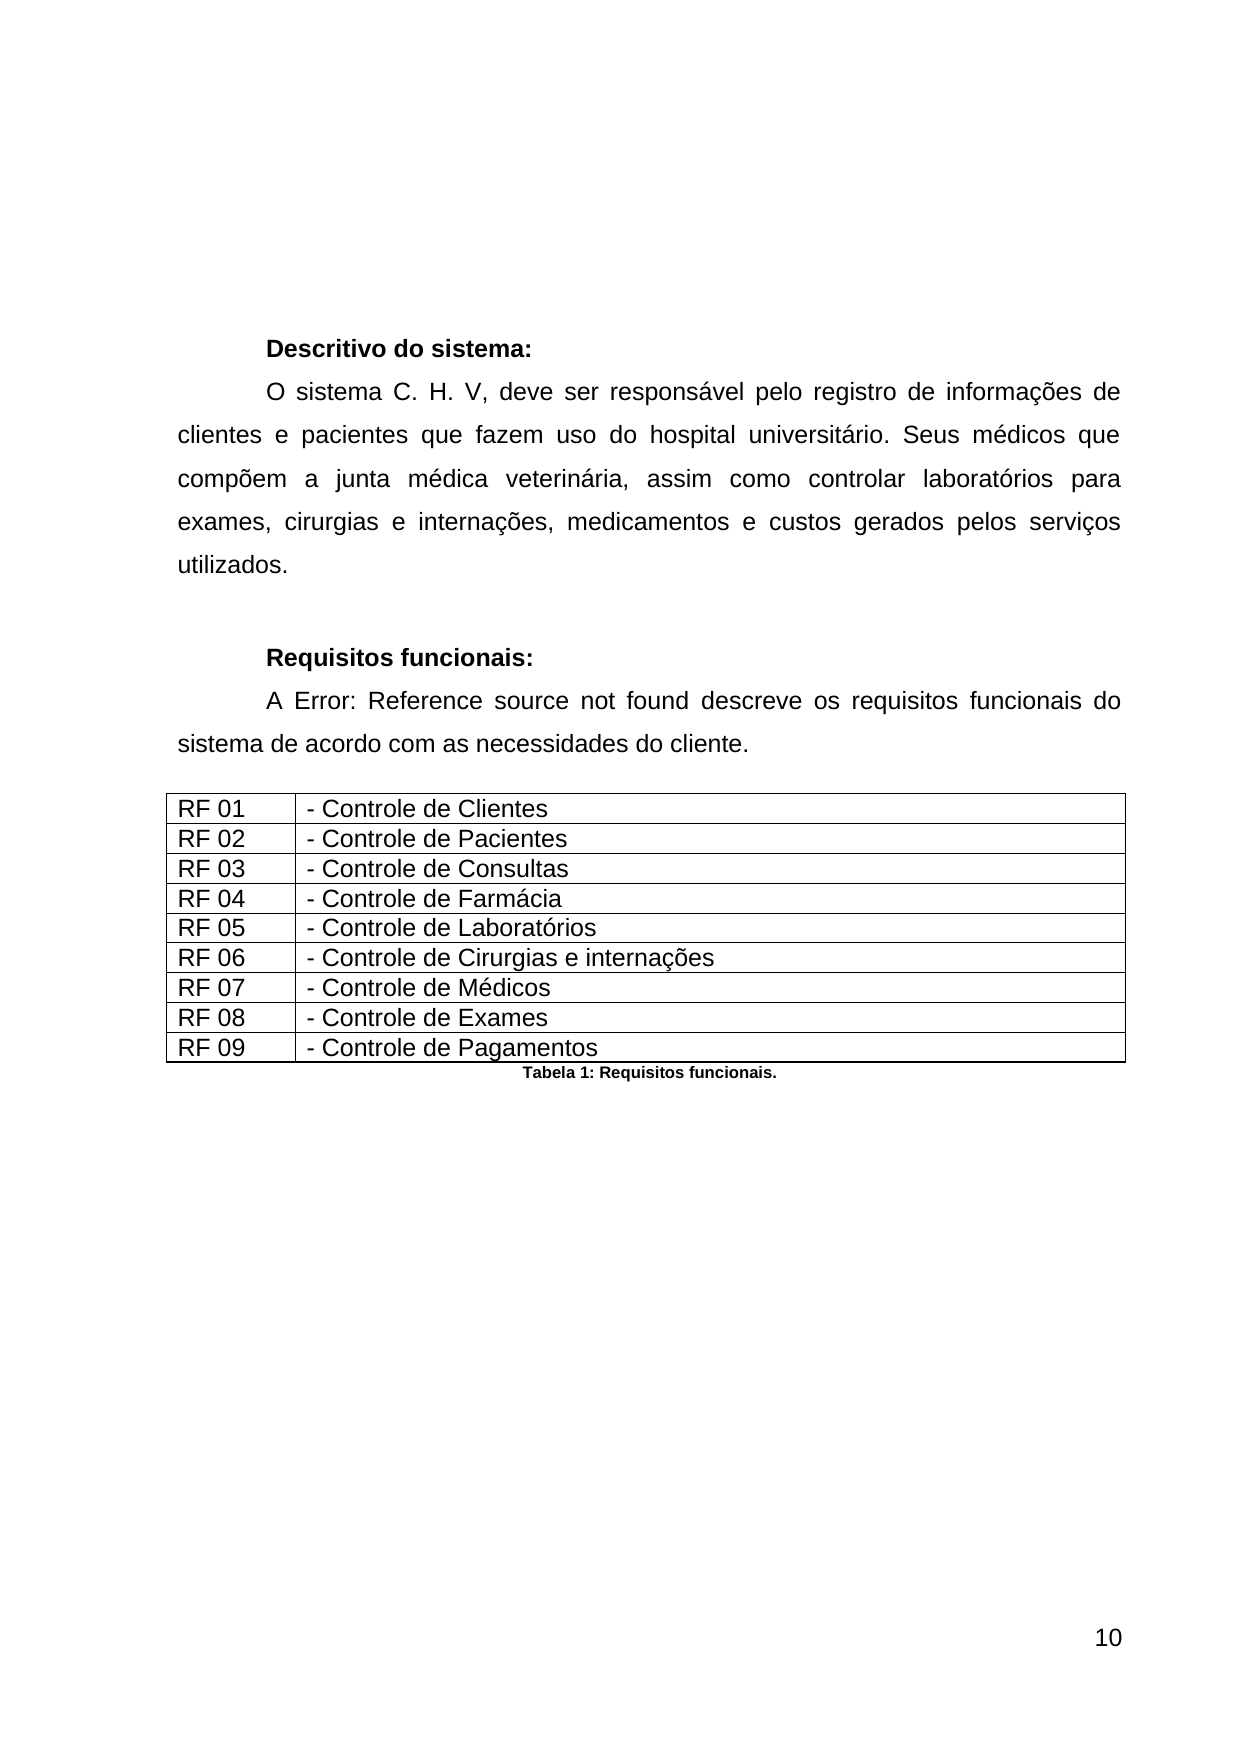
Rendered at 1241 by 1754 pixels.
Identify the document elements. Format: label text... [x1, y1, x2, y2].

text Tabela 1: Requisitos funcionais. [177, 1063, 1122, 1082]
table_cell - Controle de Cirurgias e internações [296, 943, 1125, 972]
subtitle Descritivo do sistema: [177, 334, 1122, 363]
table_cell - Controle de Pagamentos [296, 1033, 1125, 1061]
table_cell RF 02 [167, 824, 295, 853]
table_cell - Controle de Médicos [296, 973, 1125, 1002]
table_cell - Controle de Farmácia [296, 884, 1125, 912]
subtitle Requisitos funcionais: [177, 643, 1122, 672]
table_cell - Controle de Exames [296, 1003, 1125, 1032]
table_cell RF 05 [167, 914, 295, 942]
table_header RF 01 [167, 794, 295, 823]
table_cell RF 08 [167, 1003, 295, 1032]
table_cell RF 09 [167, 1033, 295, 1061]
table_cell RF 04 [167, 884, 295, 912]
table_cell RF 03 [167, 854, 295, 883]
text A Erro! Fonte de referência não encontrada. descreve os requisitos funcionais do sistema de acordo com as necessidades do cliente. [177, 686, 1122, 758]
table_header - Controle de Clientes [296, 794, 1125, 823]
table_cell - Controle de Laboratórios [296, 914, 1125, 942]
table_cell RF 06 [167, 943, 295, 972]
text O sistema C. H. V, deve ser responsável pelo registro de informações de clientes e pacientes que fazem uso do hospital universitário. Seus médicos que compõem a junta médica veterinária, assim como controlar laboratórios para exames, cirurgias e internações, medicamentos e custos gerados pelos serviços utilizados. [177, 377, 1122, 579]
table_cell - Controle de Pacientes [296, 824, 1125, 853]
table_cell RF 07 [167, 973, 295, 1002]
table_cell - Controle de Consultas [296, 854, 1125, 883]
